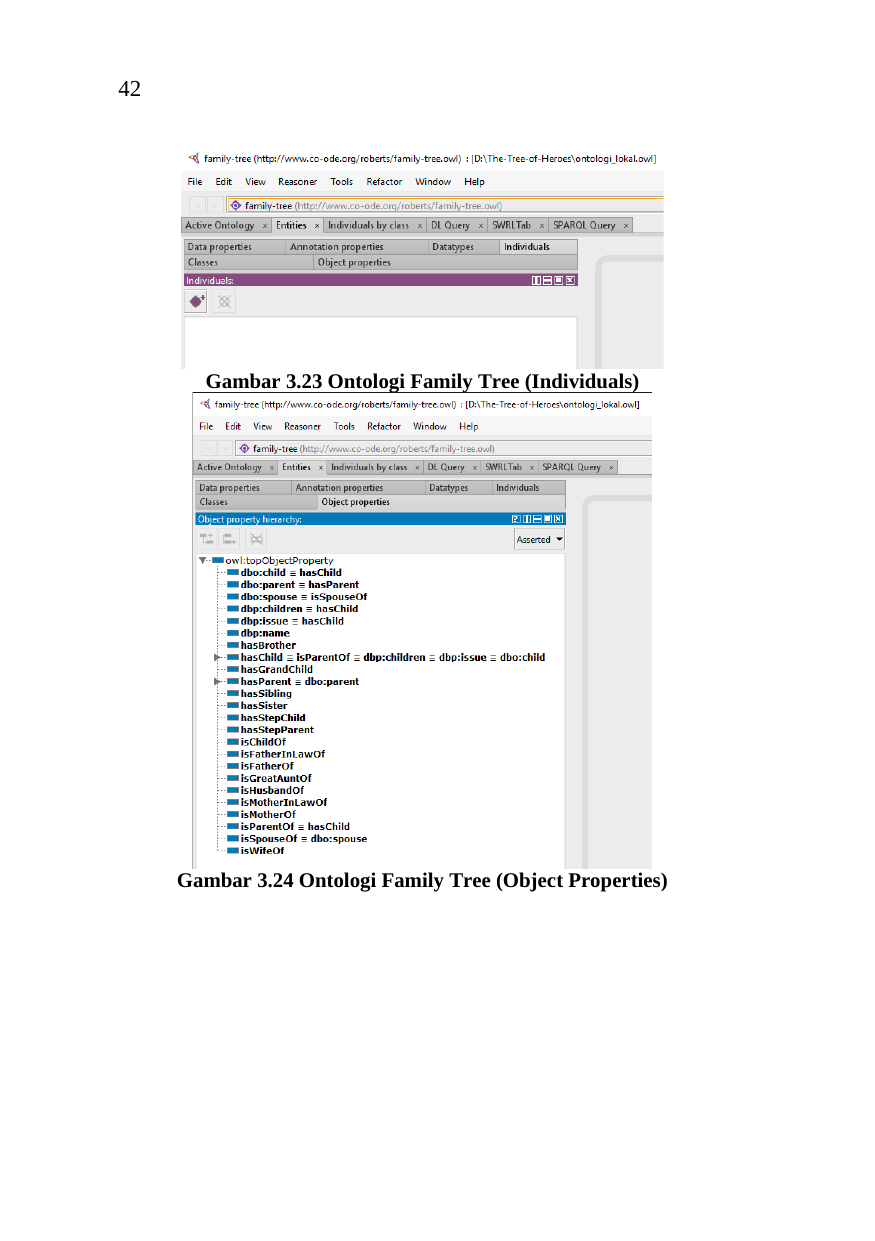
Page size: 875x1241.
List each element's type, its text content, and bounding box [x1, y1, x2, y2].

picture [192, 392, 652, 869]
picture [181, 147, 664, 369]
